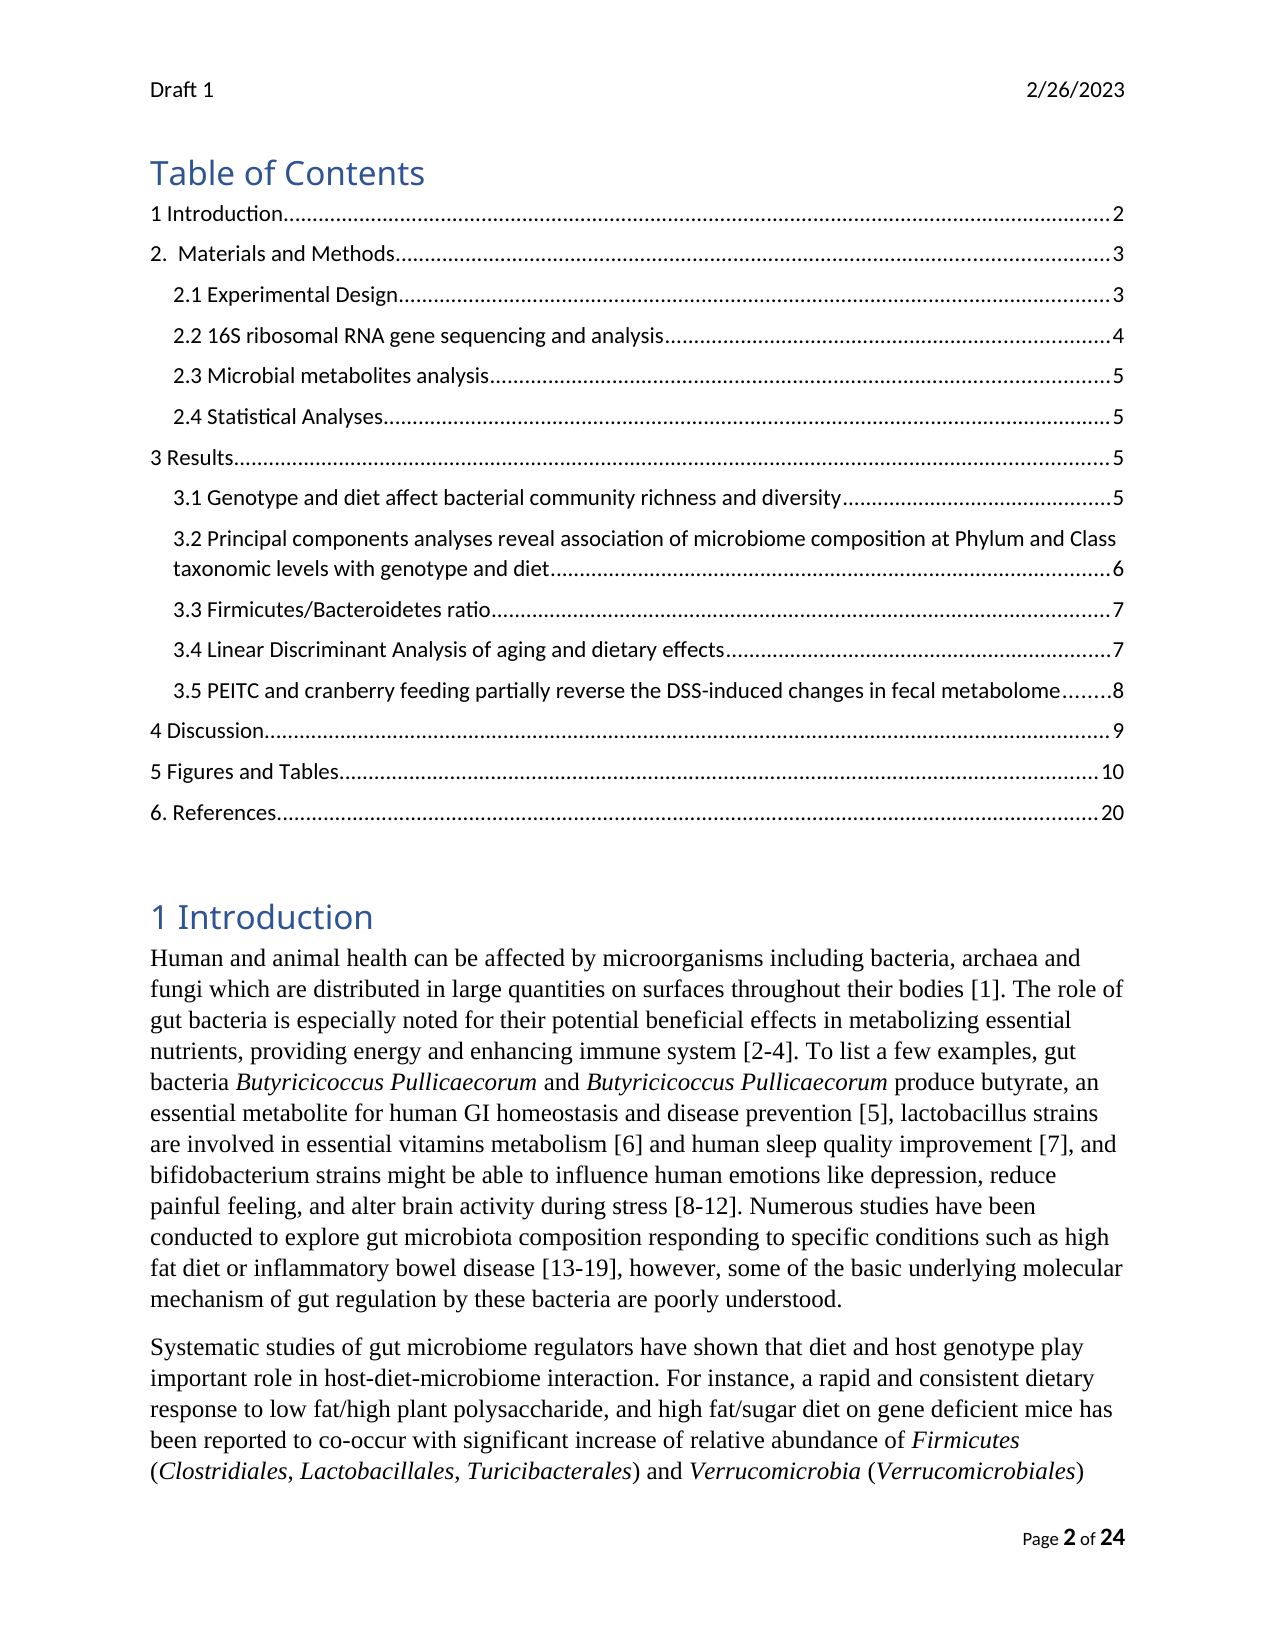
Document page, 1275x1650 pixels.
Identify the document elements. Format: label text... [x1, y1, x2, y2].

text Human and animal health can be affected by microorganisms including bacteria, archaea and fungi which are distributed in large quantities on surfaces throughout their bodies [1]. The role of gut bacteria is especially noted for their potential beneficial effects in metabolizing essential nutrients, providing energy and enhancing immune system [2-4]. To list a few examples, gut bacteria Butyricicoccus Pullicaecorum and Butyricicoccus Pullicaecorum produce butyrate, an essential metabolite for human GI homeostasis and disease prevention [5], lactobacillus strains are involved in essential vitamins metabolism [6] and human sleep quality improvement [7], and bifidobacterium strains might be able to influence human emotions like depression, reduce painful feeling, and alter brain activity during stress [8-12]. Numerous studies have been conducted to explore gut microbiota composition responding to specific conditions such as high fat diet or inflammatory bowel disease [13-19], however, some of the basic underlying molecular mechanism of gut regulation by these bacteria are poorly understood. [150, 943, 1125, 1313]
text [150, 1332, 1125, 1485]
subtitle 1 Introduction [150, 894, 1125, 939]
